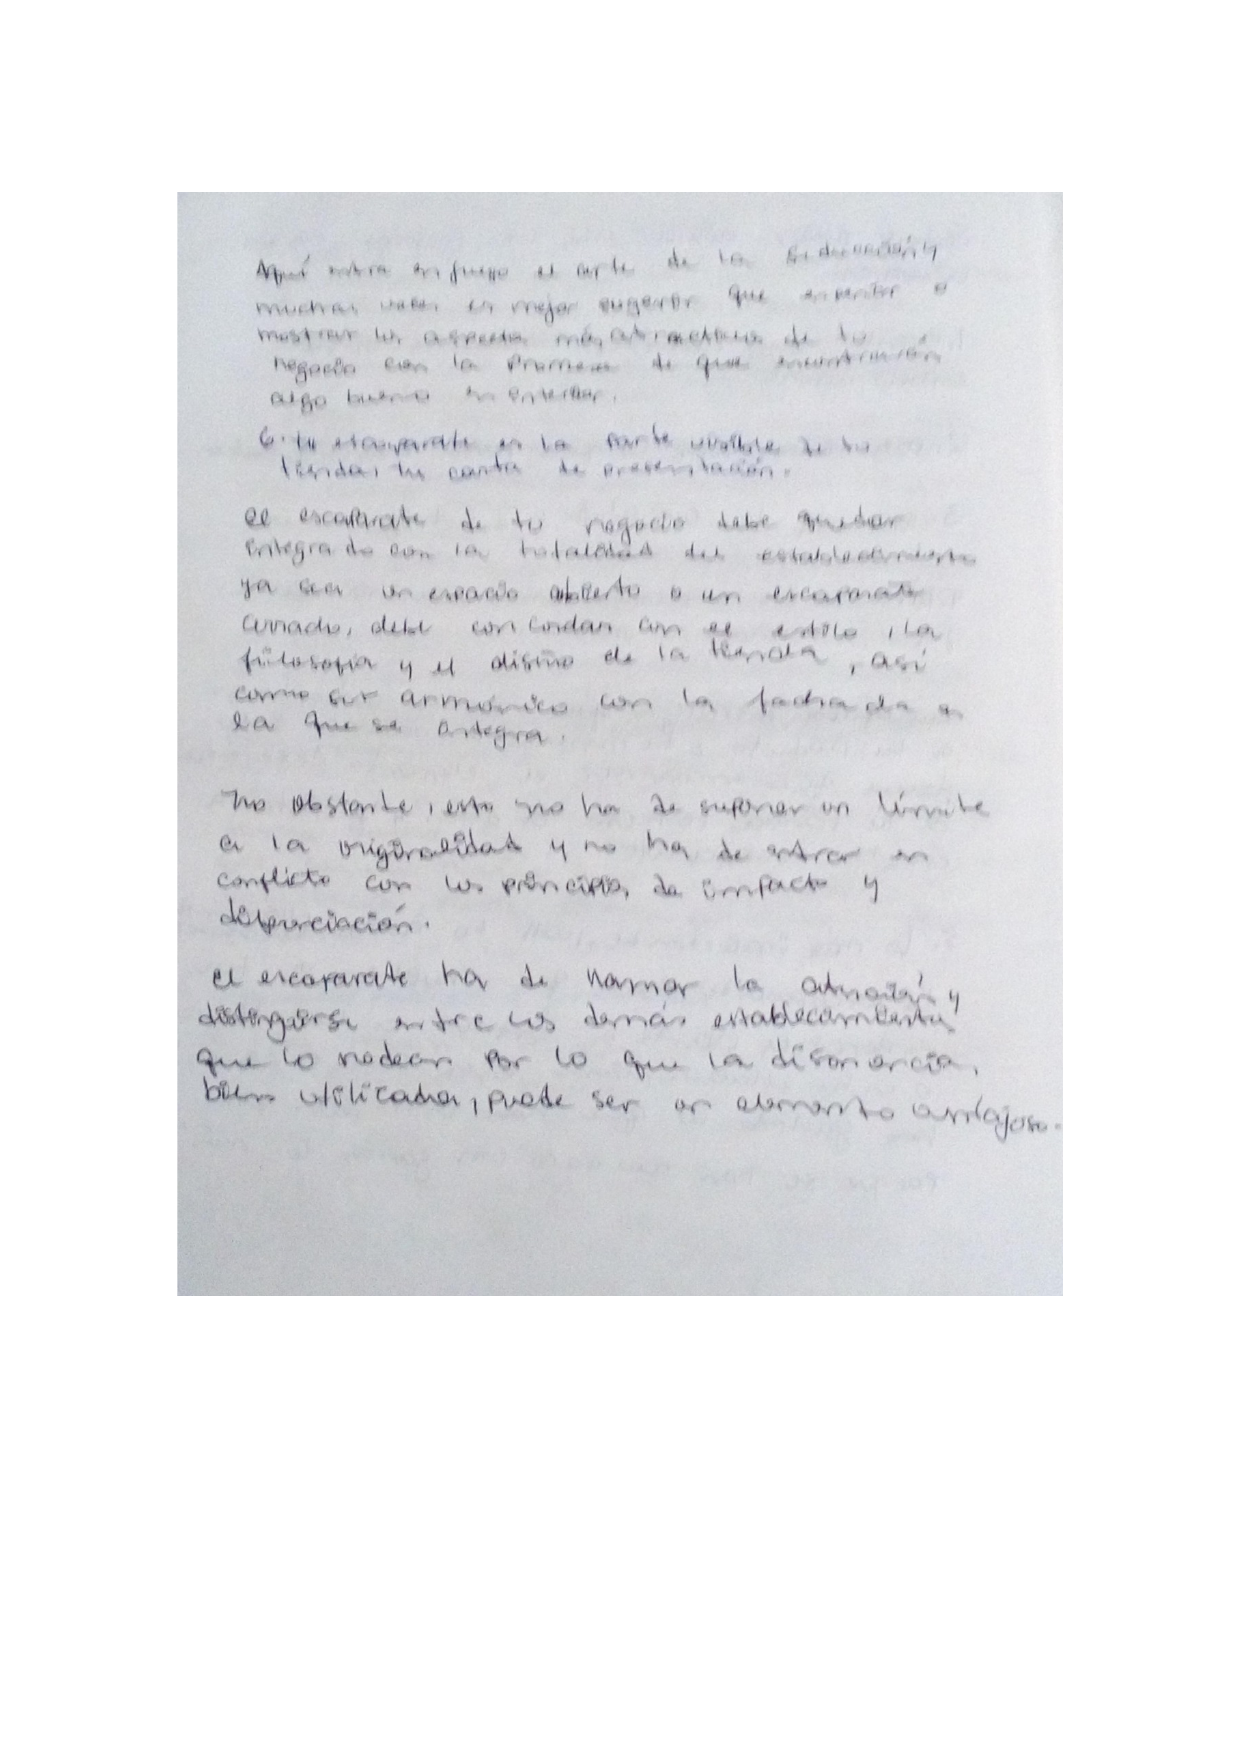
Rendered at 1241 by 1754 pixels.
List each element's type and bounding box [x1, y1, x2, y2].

picture [177, 192, 1063, 1296]
